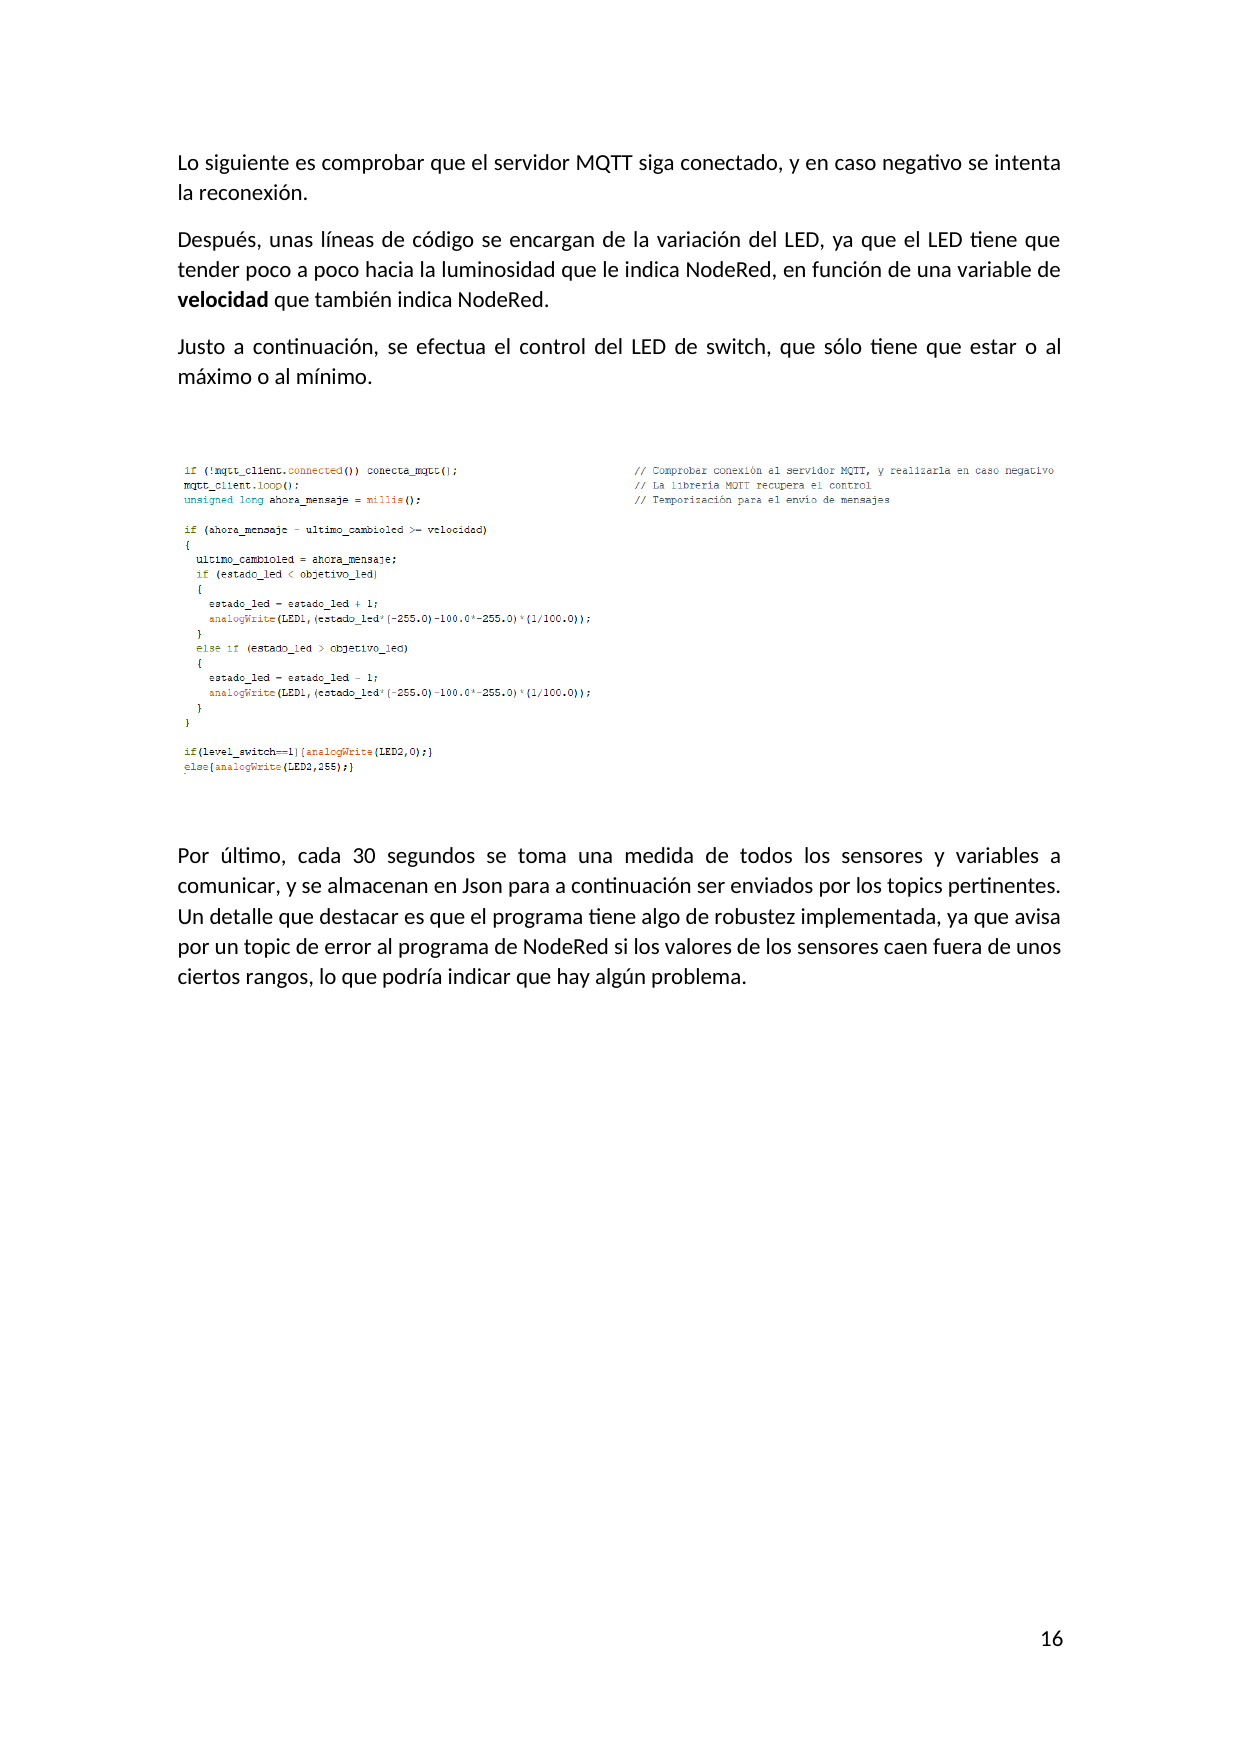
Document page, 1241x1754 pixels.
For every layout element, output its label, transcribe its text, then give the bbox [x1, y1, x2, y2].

picture [177, 456, 1063, 774]
text Lo siguiente es comprobar que el servidor MQTT siga conectado, y en caso negativo se intenta la reconexión. [177, 148, 1063, 206]
text Justo a continuación, se efectua el control del LED de switch, que sólo tiene que estar o al máximo o al mínimo. [177, 332, 1063, 390]
text Por último, cada 30 segundos se toma una medida de todos los sensores y variables a comunicar, y se almacenan en Json para a continuación ser enviados por los topics pertinentes. Un detalle que destacar es que el programa tiene algo de robustez implementada, ya que avisa por un topic de error al programa de NodeRed si los valores de los sensores caen fuera de unos ciertos rangos, lo que podría indicar que hay algún problema. [177, 841, 1063, 990]
text Después, unas líneas de código se encargan de la variación del LED, ya que el LED tiene que tender poco a poco hacia la luminosidad que le indica NodeRed, en función de una variable de velocidad que también indica NodeRed. [177, 225, 1063, 313]
